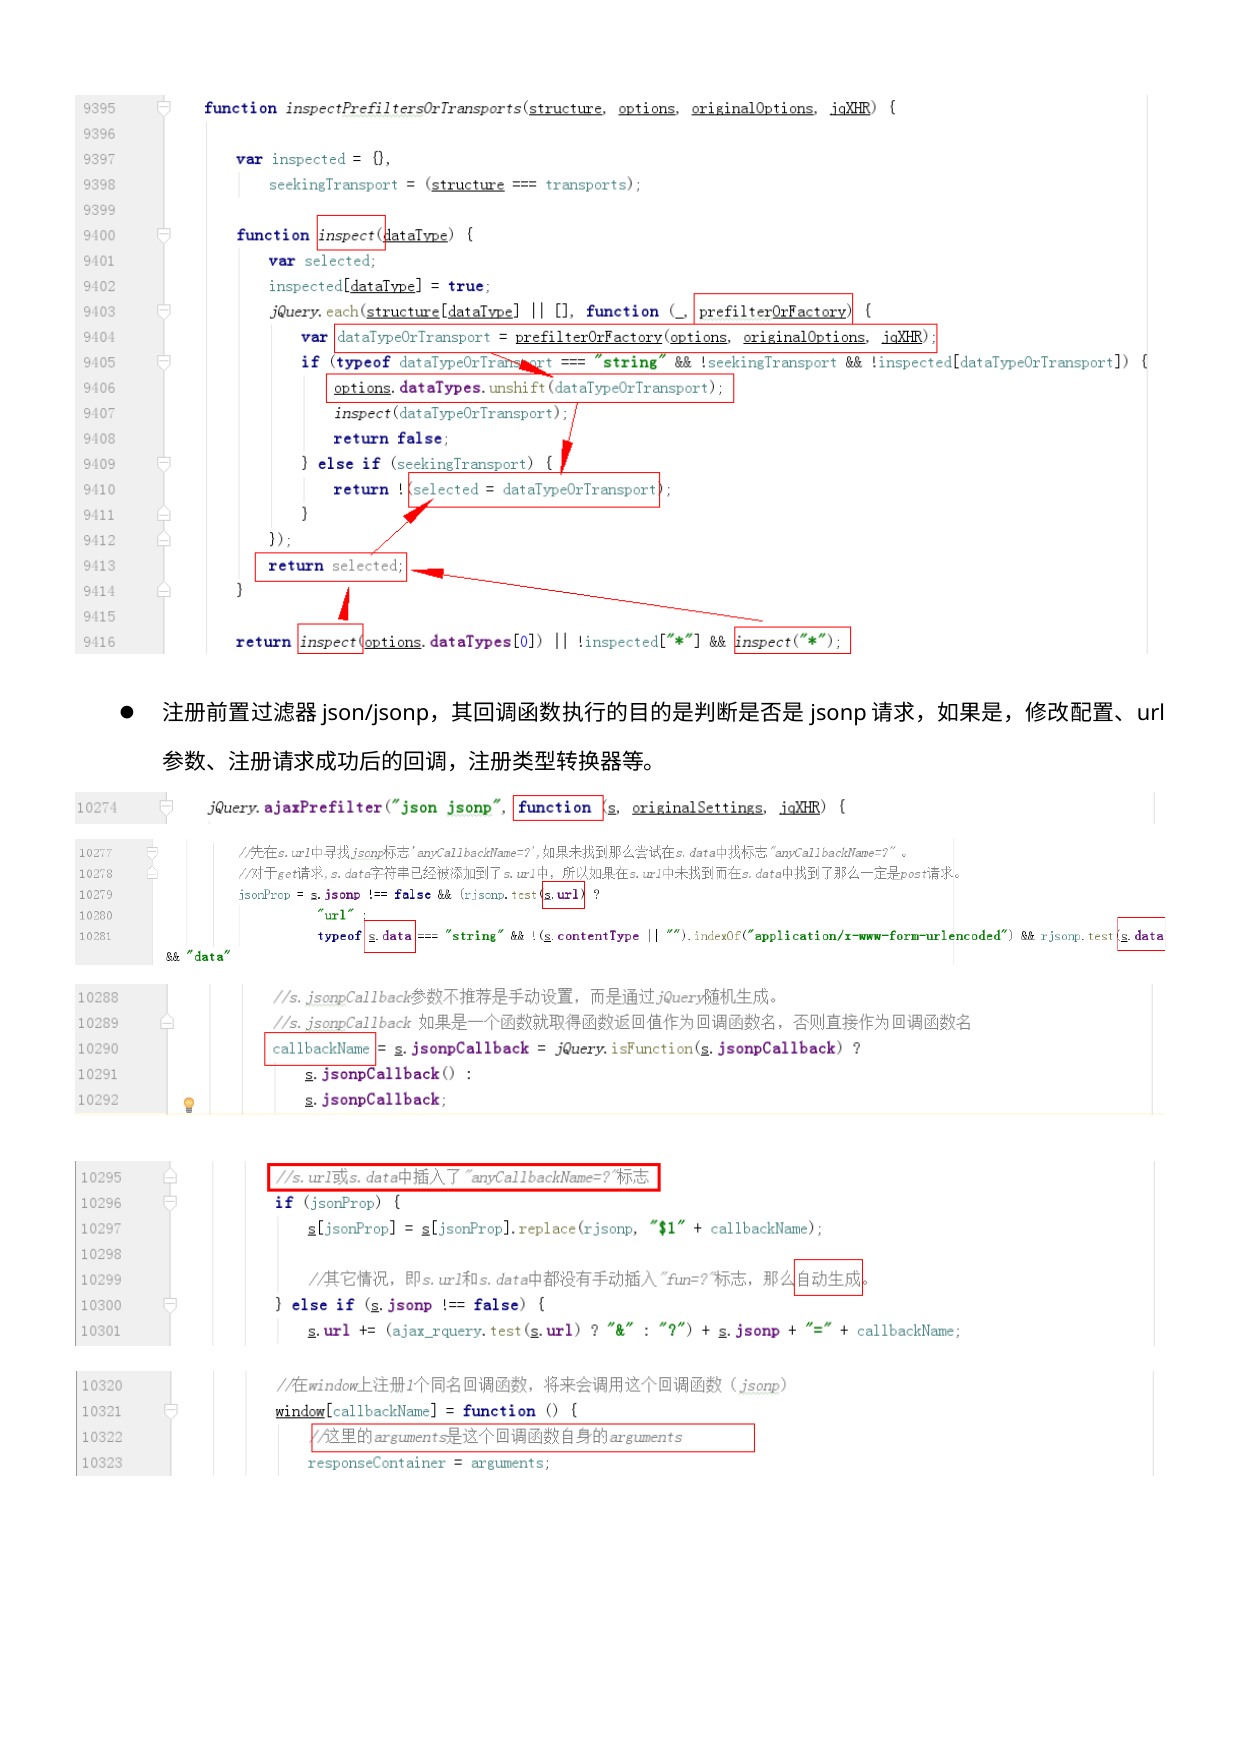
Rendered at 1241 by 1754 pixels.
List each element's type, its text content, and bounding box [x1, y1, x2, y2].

picture [75, 1161, 1166, 1346]
picture [75, 984, 1166, 1115]
picture [75, 1371, 1166, 1476]
picture [75, 792, 1166, 824]
list 注册前置过滤器json/jsonp，其回调函数执行的目的是判断是否是jsonp请求，如果是，修改配置、url参数、注册请求成功后的回调，注册类型转换器等。 [119, 695, 1165, 776]
picture [75, 95, 1166, 654]
picture [75, 839, 1166, 965]
